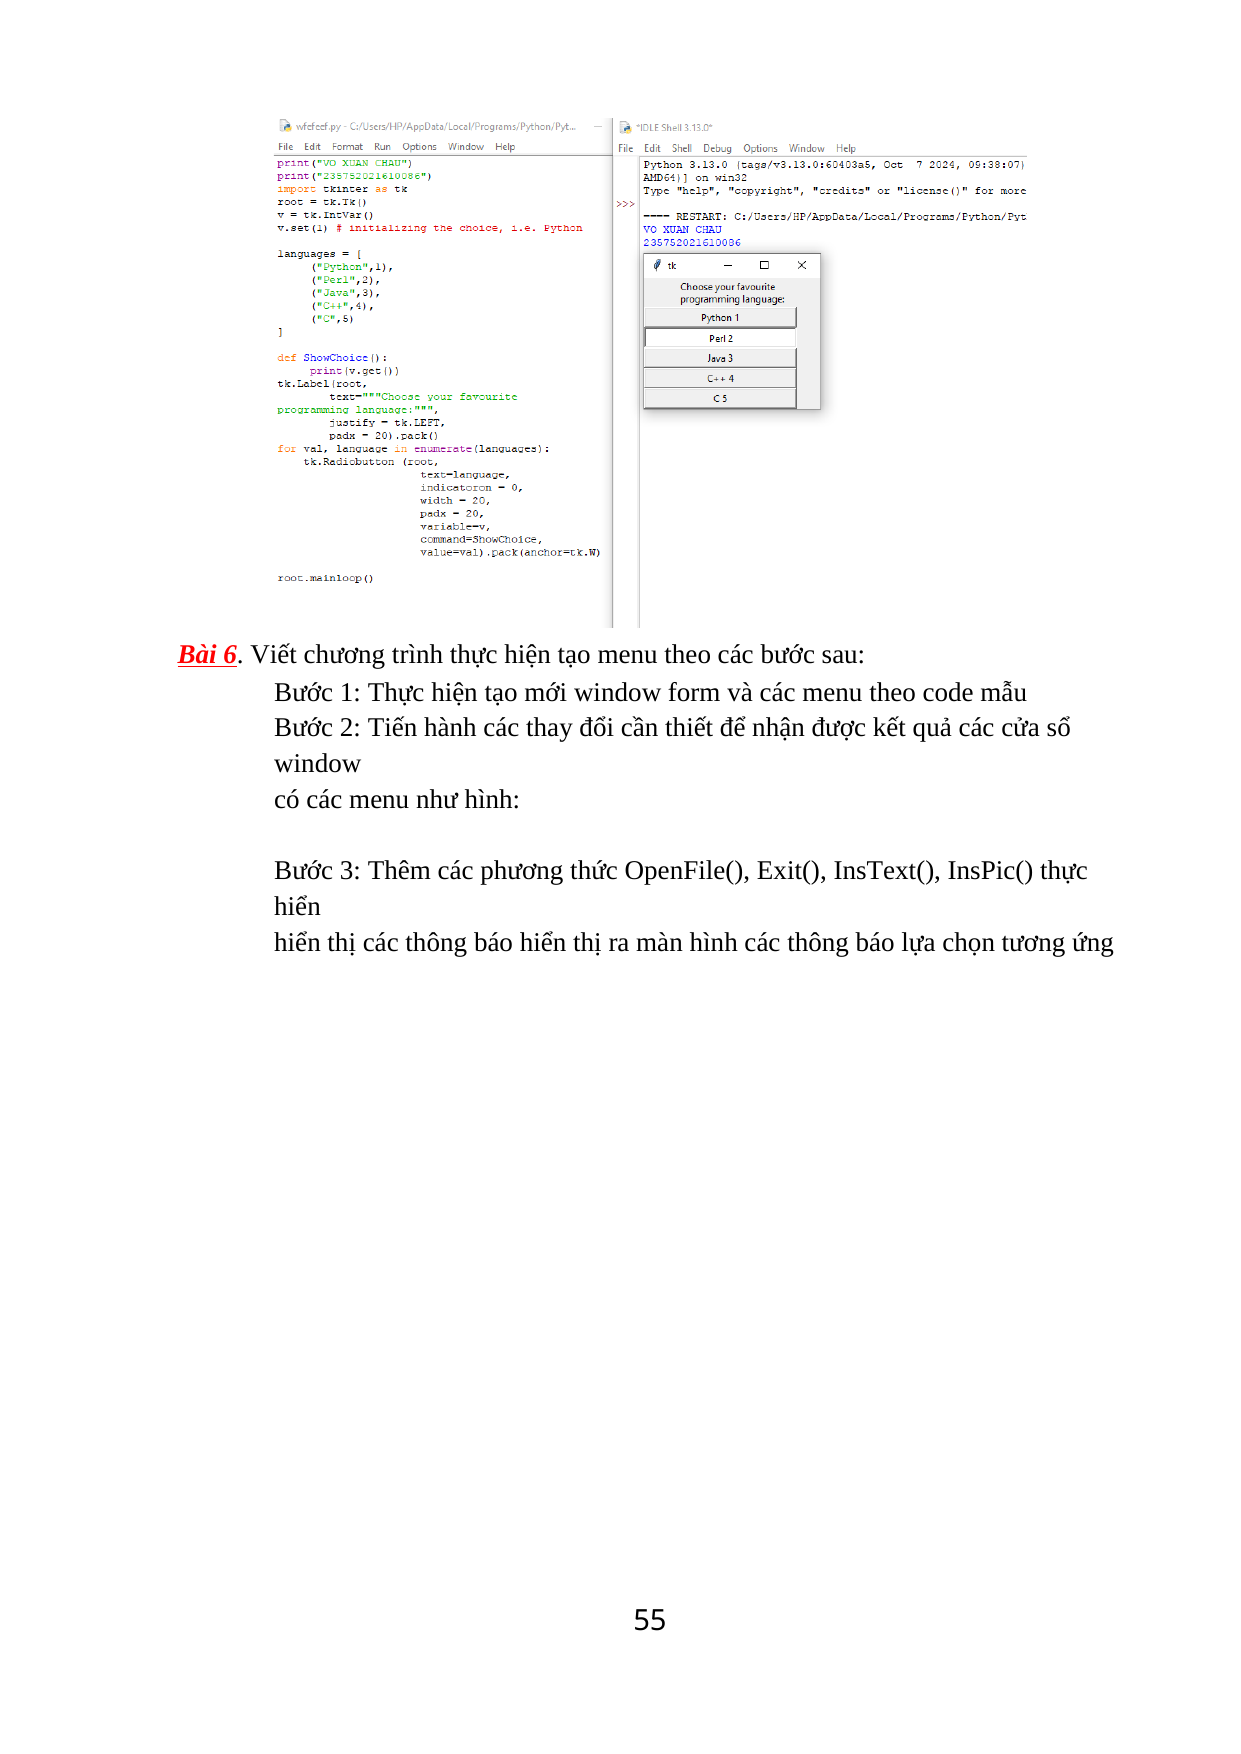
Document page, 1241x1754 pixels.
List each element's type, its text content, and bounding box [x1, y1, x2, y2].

picture [273, 118, 1027, 628]
text Bài 6. Viết chương trình thực hiện tạo menu theo các bước sau: [177, 638, 1122, 669]
list hiển thị các thông báo hiển thị ra màn hình các thông báo lựa chọn tương ứng [274, 926, 1122, 957]
list Bước 2: Tiến hành các thay đổi cần thiết để nhận được kết quả các cửa sổ window [274, 712, 1122, 778]
list có các menu như hình: [274, 783, 1122, 814]
list Bước 1: Thực hiện tạo mới window form và các menu theo code mẫu [274, 676, 1122, 707]
list Bước 3: Thêm các phương thức OpenFile(), Exit(), InsText(), InsPic() thực hiển [274, 854, 1122, 921]
